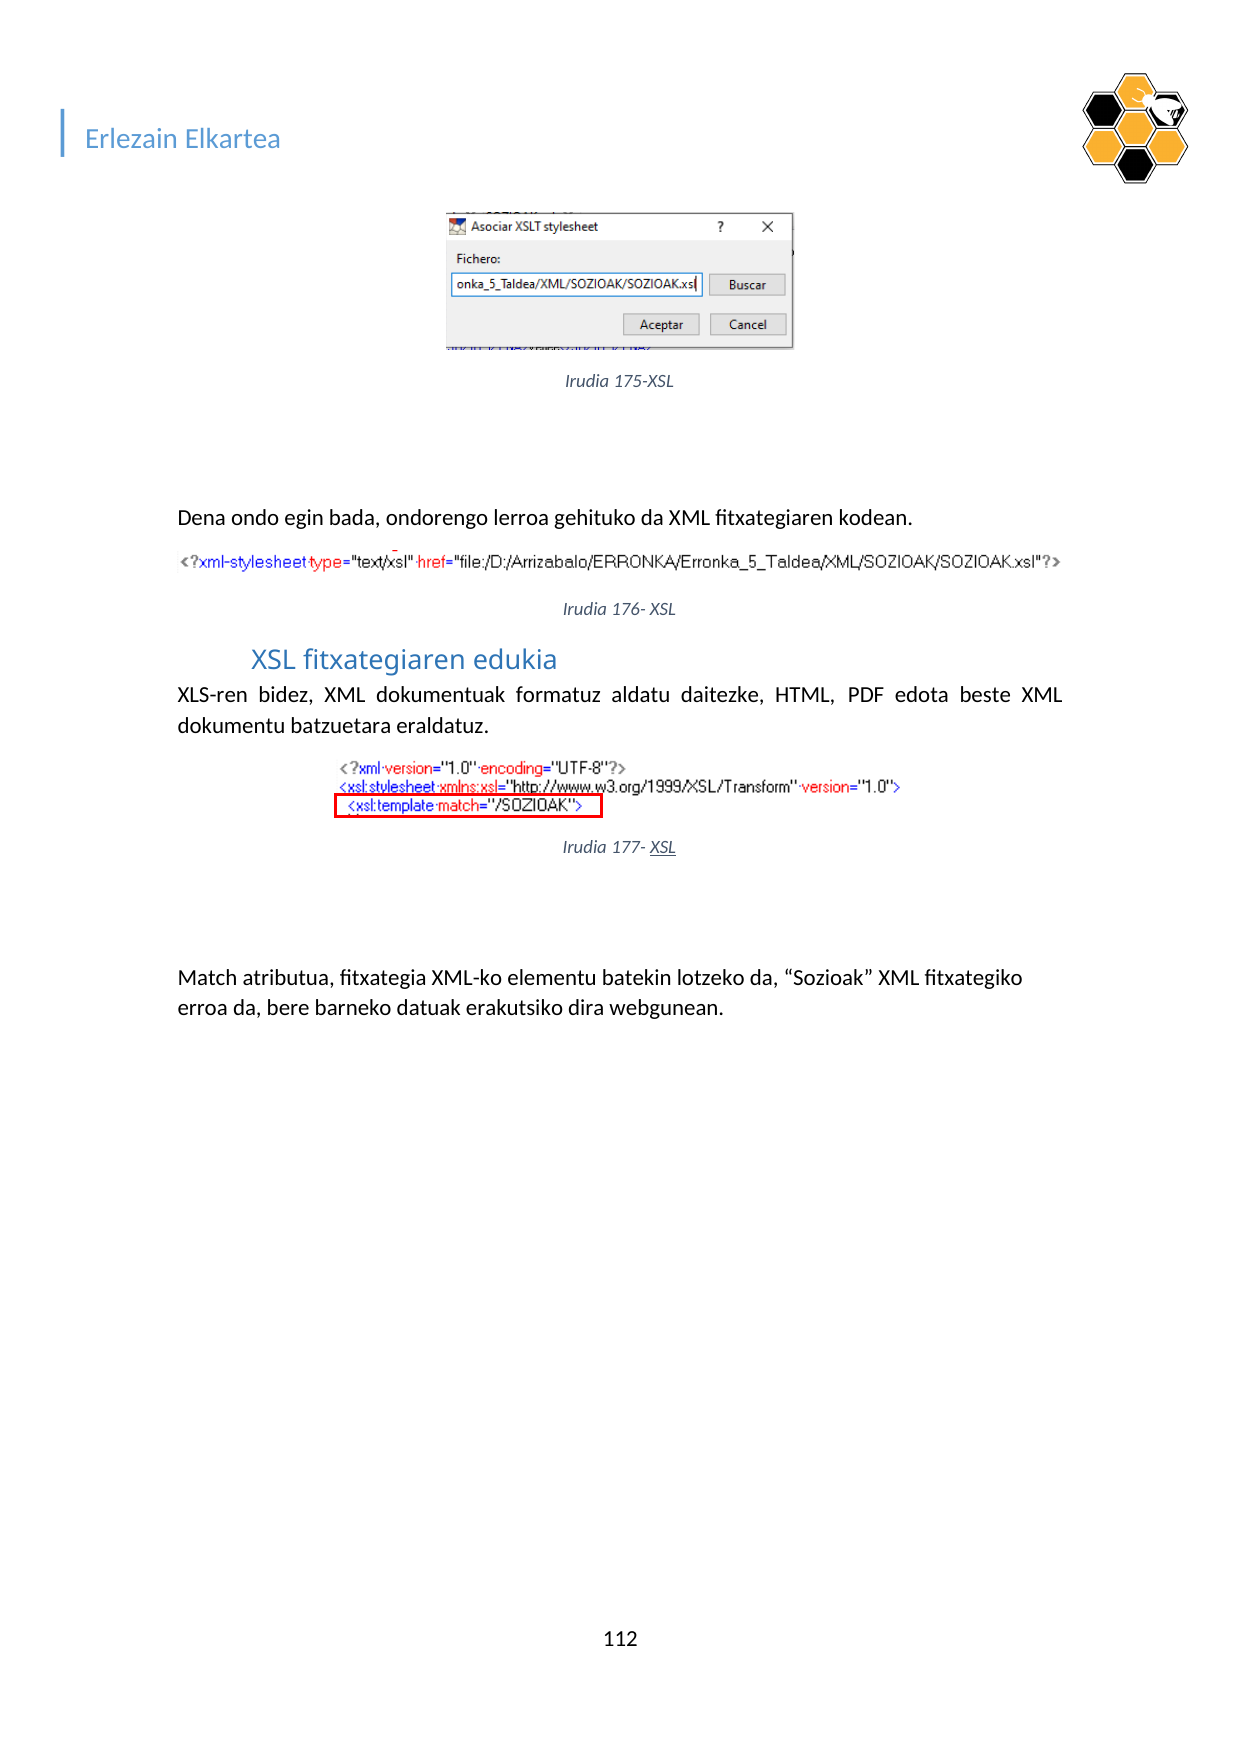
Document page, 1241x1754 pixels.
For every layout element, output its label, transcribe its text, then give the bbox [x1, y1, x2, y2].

picture [337, 796, 600, 815]
picture [1071, 73, 1210, 185]
text XLS-ren bidez, XML dokumentuak formatuz aldatu daitezke, HTML, PDF edota beste XML dokumentu batzuetara eraldatuz. [177, 681, 1063, 739]
picture [336, 757, 904, 817]
picture [177, 550, 1063, 573]
text Irudia 176- XSL [177, 597, 1063, 620]
text Irudia 175-XSL [177, 369, 1063, 392]
picture [446, 212, 795, 350]
text Match atributua, fitxategia XML-ko elementu batekin lotzeko da, “Sozioak” XML fitxategiko erroa da, bere barneko datuak erakutsiko dira webgunean. [177, 963, 1063, 1021]
subtitle XSL fitxategiaren edukia [177, 641, 1063, 678]
text Dena ondo egin bada, ondorengo lerroa gehituko da XML fitxategiaren kodean. [177, 503, 1063, 531]
text Irudia 177- XSL [177, 836, 1063, 859]
